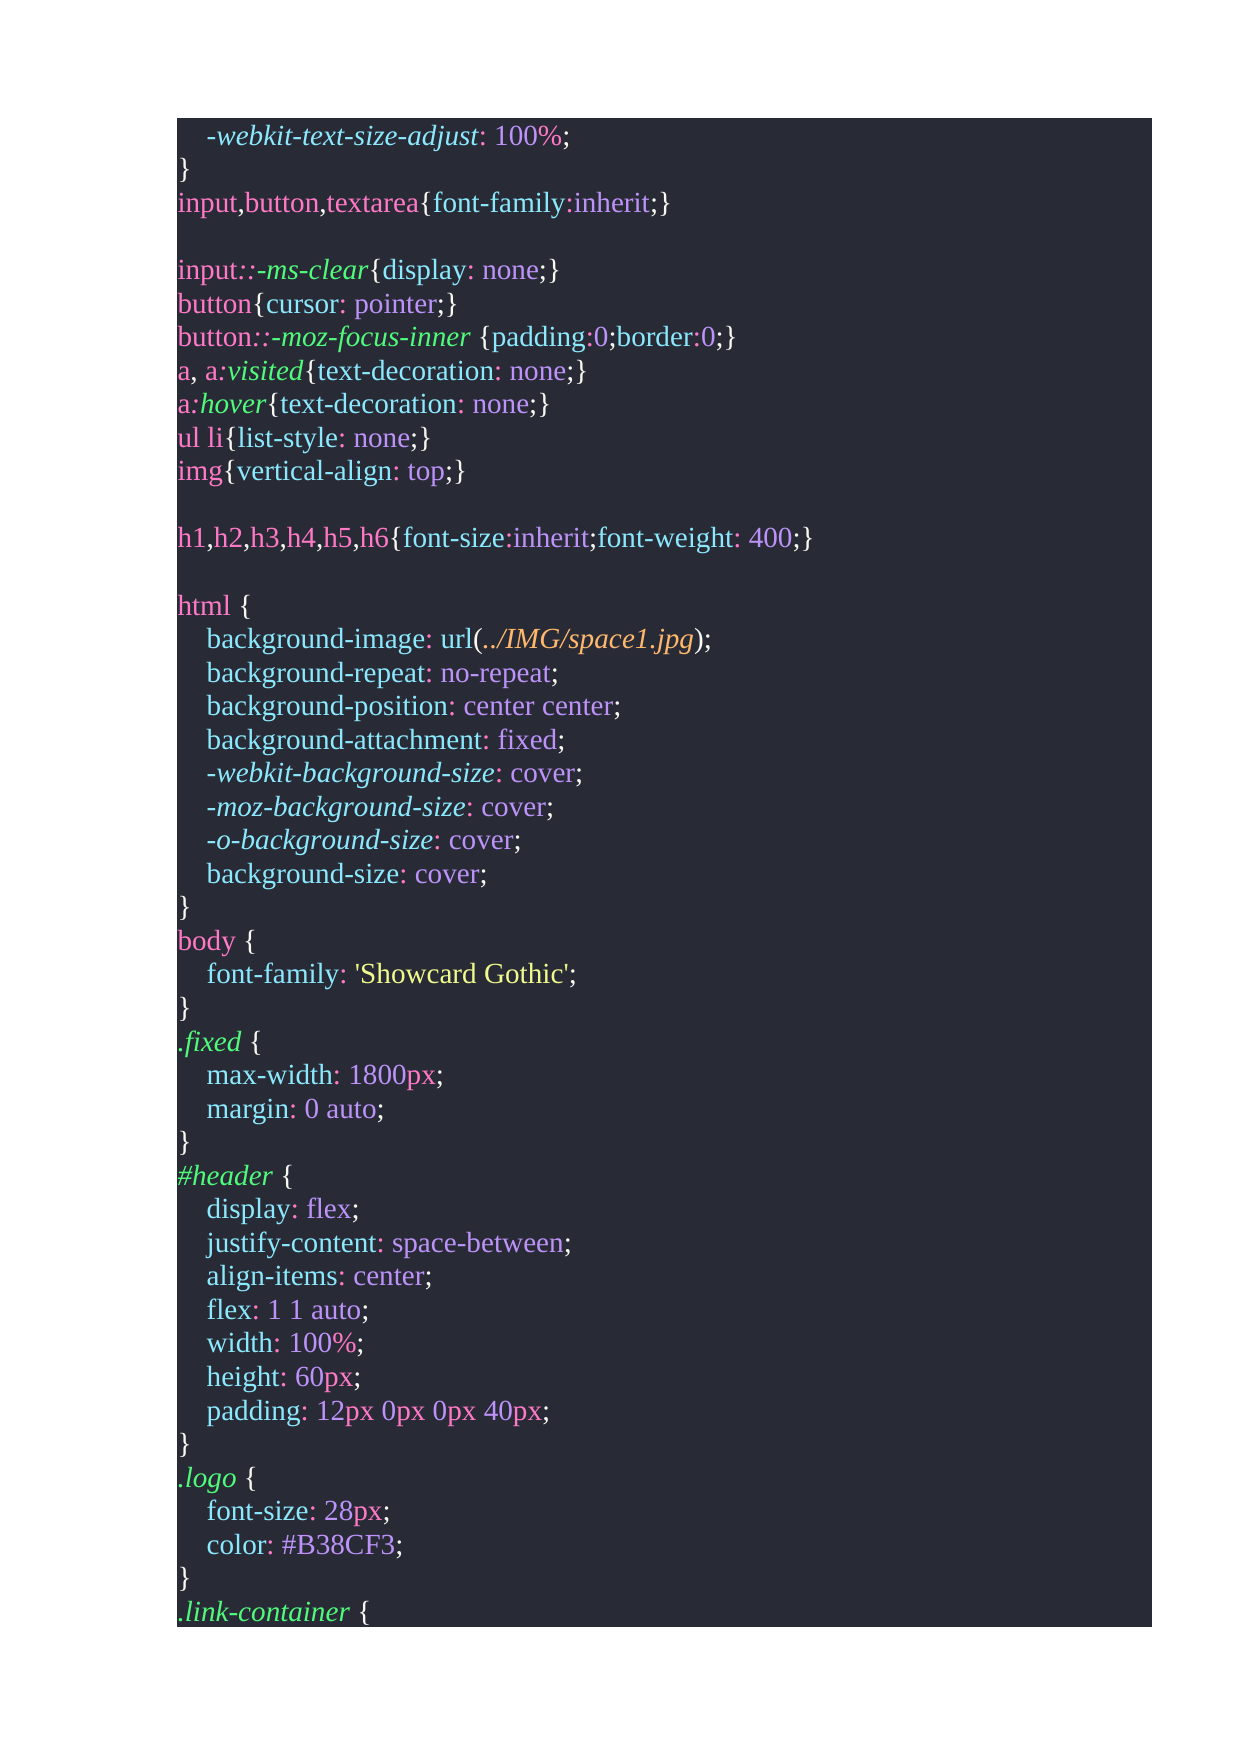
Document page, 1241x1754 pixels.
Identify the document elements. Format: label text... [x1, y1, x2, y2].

text } [177, 990, 1152, 1024]
text padding: 12px 0px 0px 40px; [177, 1393, 1152, 1426]
text background-image: url(../IMG/space1.jpg); [177, 621, 1152, 655]
text h1,h2,h3,h4,h5,h6{font-size:inherit;font-weight: 400;} [177, 521, 1152, 554]
text #header { [177, 1158, 1152, 1191]
text } [177, 1426, 1152, 1460]
text input::-ms-clear{display: none;} [177, 252, 1152, 286]
text .logo { [177, 1460, 1152, 1493]
text max-width: 1800px; [177, 1057, 1152, 1091]
text button{cursor: pointer;} [177, 286, 1152, 319]
text -webkit-background-size: cover; [177, 755, 1152, 789]
text a:hover{text-decoration: none;} [177, 386, 1152, 420]
text -webkit-text-size-adjust: 100%; [177, 118, 1152, 152]
text height: 60px; [177, 1359, 1152, 1393]
text background-size: cover; [177, 856, 1152, 889]
text font-family: 'Showcard Gothic'; [177, 957, 1152, 990]
text a, a:visited{text-decoration: none;} [177, 353, 1152, 386]
text html { [177, 588, 1152, 621]
text input,button,textarea{font-family:inherit;} [177, 185, 1152, 219]
text .link-container { [177, 1594, 1152, 1627]
text align-items: center; [177, 1258, 1152, 1292]
text } [177, 152, 1152, 185]
text -o-background-size: cover; [177, 822, 1152, 856]
text flex: 1 1 auto; [177, 1292, 1152, 1326]
text background-position: center center; [177, 688, 1152, 722]
text background-attachment: fixed; [177, 722, 1152, 755]
text background-repeat: no-repeat; [177, 655, 1152, 688]
text } [177, 1124, 1152, 1158]
text } [177, 889, 1152, 923]
text .fixed { [177, 1024, 1152, 1057]
text img{vertical-align: top;} [177, 453, 1152, 487]
text font-size: 28px; [177, 1493, 1152, 1527]
text justify-content: space-between; [177, 1225, 1152, 1258]
text ul li{list-style: none;} [177, 420, 1152, 453]
text color: #B38CF3; [177, 1527, 1152, 1560]
text } [177, 1560, 1152, 1594]
text button::-moz-focus-inner {padding:0;border:0;} [177, 319, 1152, 353]
text display: flex; [177, 1191, 1152, 1225]
text margin: 0 auto; [177, 1091, 1152, 1124]
text body { [177, 923, 1152, 957]
text -moz-background-size: cover; [177, 789, 1152, 822]
text width: 100%; [177, 1326, 1152, 1359]
